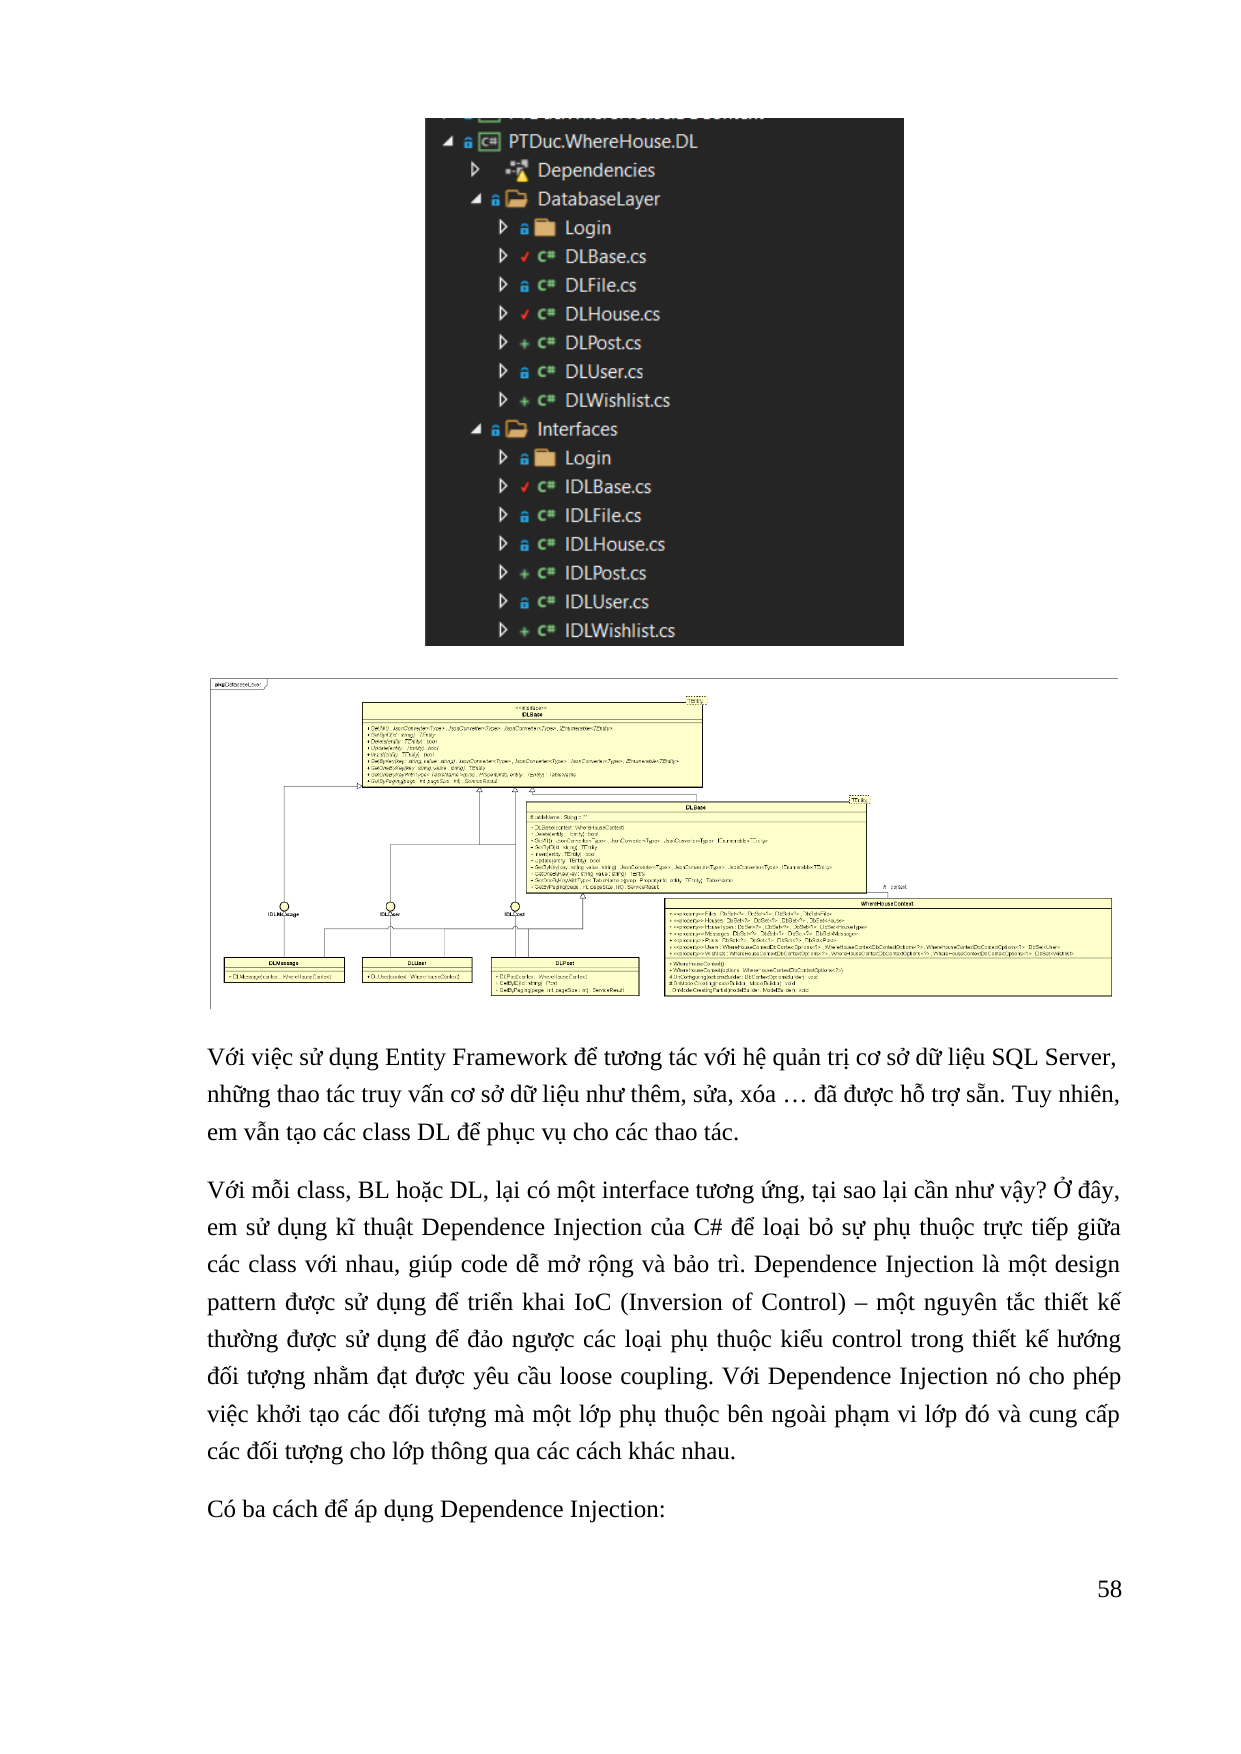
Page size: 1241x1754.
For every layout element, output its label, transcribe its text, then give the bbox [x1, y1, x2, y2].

picture [425, 118, 904, 646]
text Với mỗi class, BL hoặc DL, lại có một interface tương ứng, tại sao lại cần như vậy? Ở đây, em sử dụng kĩ thuật Dependence Injection của C# để loại bỏ sự phụ thuộc trực tiếp giữa các class với nhau, giúp code dễ mở rộng và bảo trì. Dependence Injection là một design pattern được sử dụng để triển khai IoC (Inversion of Control) – một nguyên tắc thiết kế thường được sử dụng để đảo ngược các loại phụ thuộc kiểu control trong thiết kế hướng đối tượng nhằm đạt được yêu cầu loose coupling. Với Dependence Injection nó cho phép việc khởi tạo các đối tượng mà một lớp phụ thuộc bên ngoài phạm vi lớp đó và cung cấp các đối tượng cho lớp thông qua các cách khác nhau. [207, 1175, 1122, 1465]
text Có ba cách để áp dụng Dependence Injection: [207, 1494, 1122, 1523]
text Với việc sử dụng Entity Framework để tương tác với hệ quản trị cơ sở dữ liệu SQL Server, những thao tác truy vấn cơ sở dữ liệu như thêm, sửa, xóa … đã được hỗ trợ sẵn. Tuy nhiên, em vẫn tạo các class DL để phục vụ cho các thao tác. [207, 1042, 1122, 1146]
picture [206, 675, 1122, 1013]
